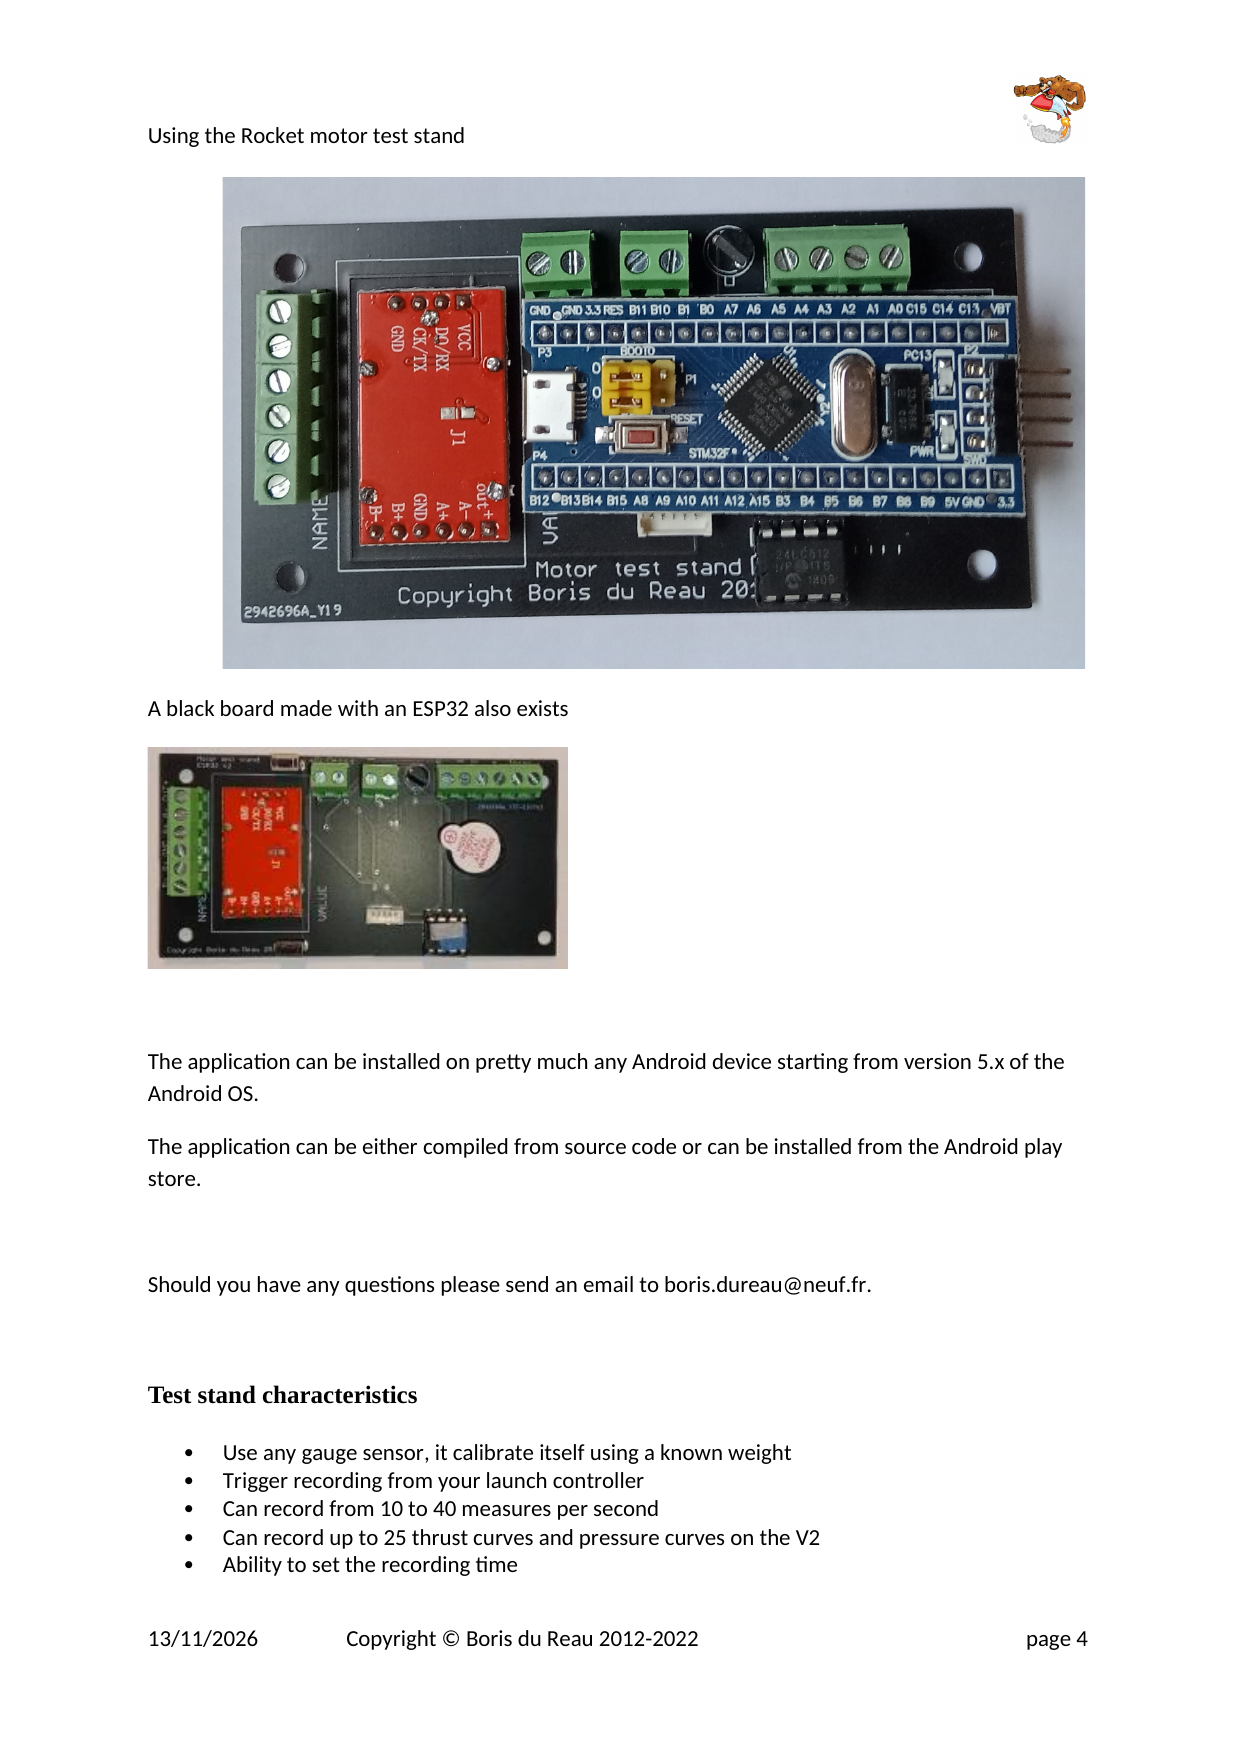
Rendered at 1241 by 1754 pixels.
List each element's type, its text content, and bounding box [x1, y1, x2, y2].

list Can record from 10 to 40 measures per second [185, 1494, 1093, 1523]
list Ability to set the recording time [185, 1551, 1093, 1579]
picture [1012, 73, 1088, 144]
picture [222, 177, 1085, 669]
text The application can be installed on pretty much any Android device starting from version 5.x of the Android OS. [148, 1047, 1093, 1107]
picture [147, 747, 568, 969]
list Use any gauge sensor, it calibrate itself using a known weight [185, 1438, 1093, 1467]
text Should you have any questions please send an email to boris.dureau@neuf.fr. [148, 1270, 1093, 1298]
list Trigger recording from your launch controller [185, 1467, 1093, 1494]
list Can record up to 25 thrust curves and pressure curves on the V2 [185, 1523, 1093, 1551]
text The application can be either compiled from source code or can be installed from the Android play store. [148, 1132, 1093, 1192]
text A black board made with an ESP32 also exists [148, 694, 1093, 722]
subtitle Test stand characteristics [148, 1381, 1093, 1409]
